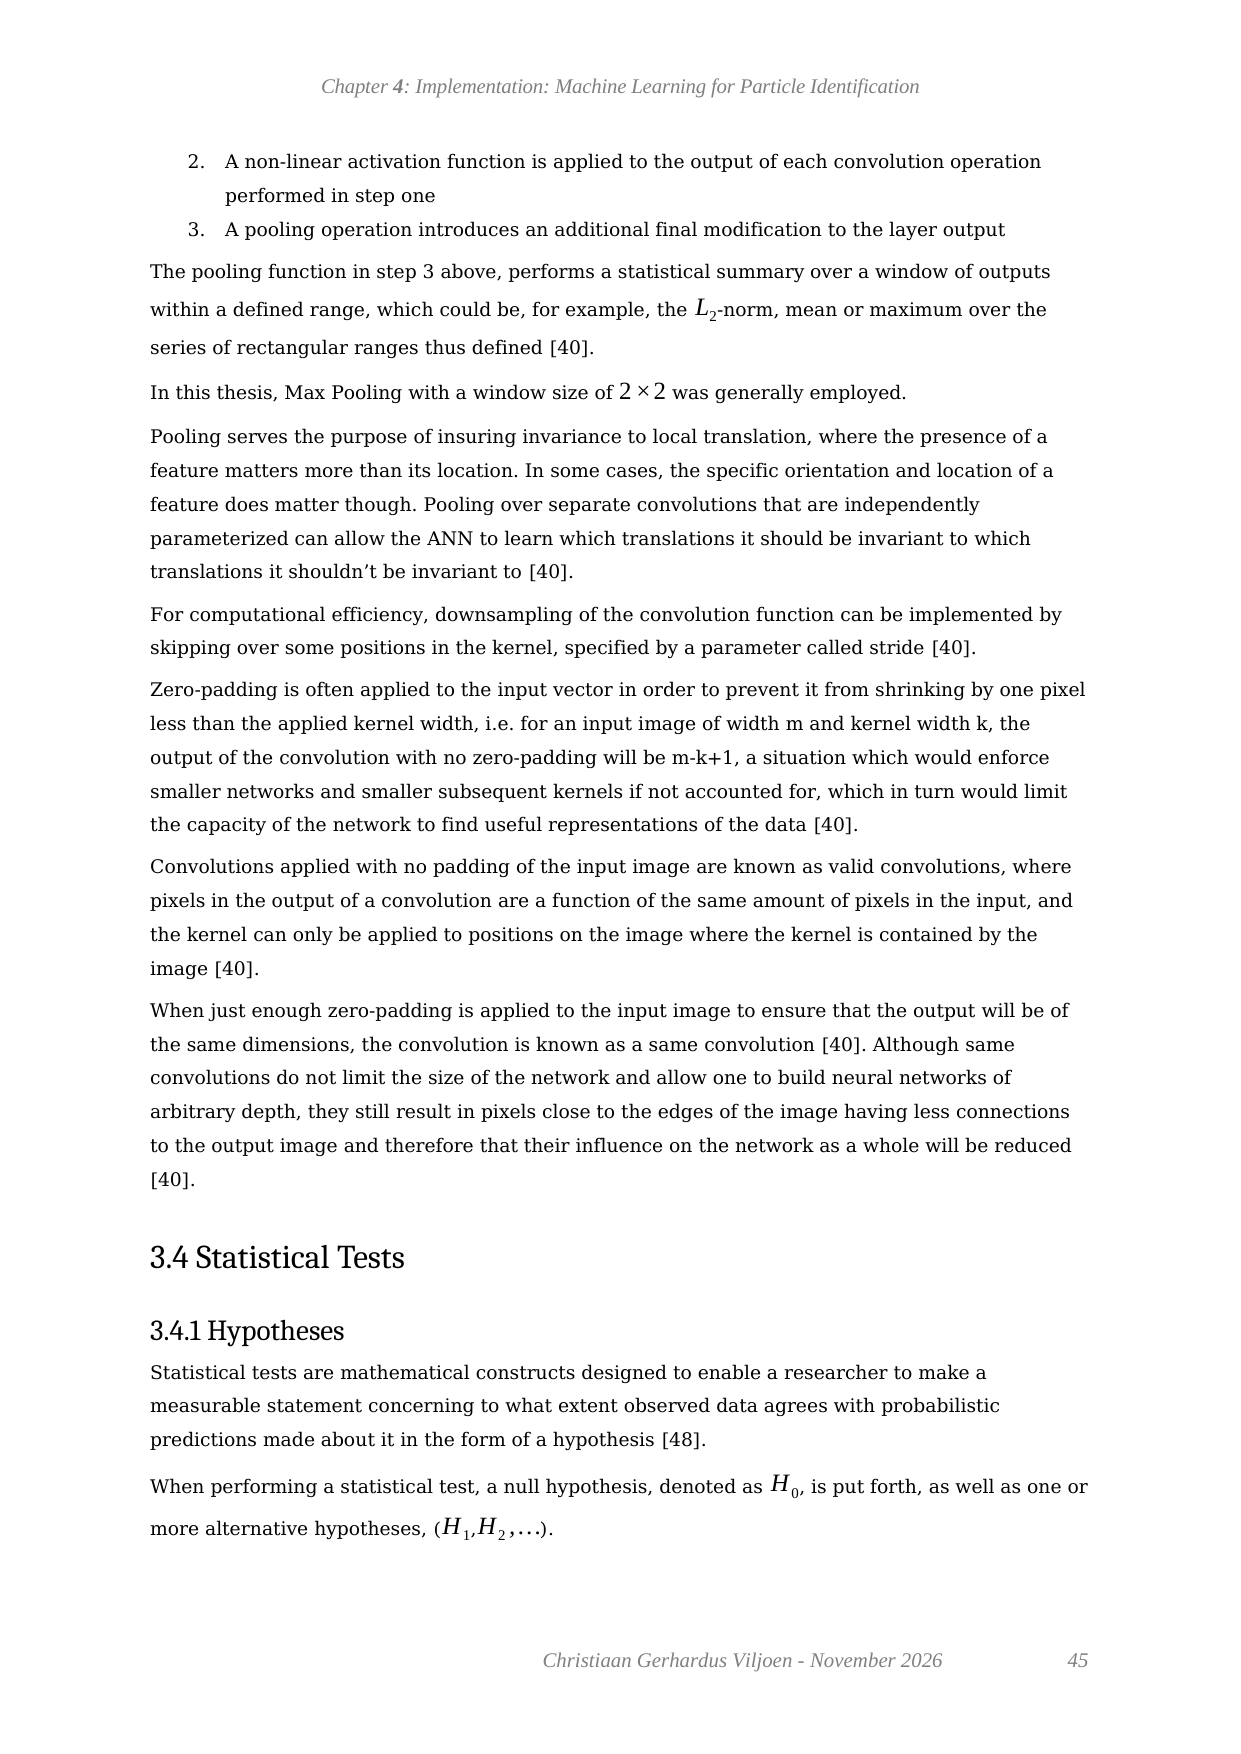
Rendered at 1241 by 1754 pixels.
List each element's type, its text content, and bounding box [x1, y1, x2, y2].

list A non-linear activation function is applied to the output of each convolution operation performed in step one [187, 150, 1090, 206]
text In this thesis, Max Pooling with a window size of was generally employed. [150, 378, 1090, 406]
text For computational efficiency, downsampling of the convolution function can be implemented by skipping over some positions in the kernel, specified by a parameter called stride . [150, 602, 1090, 658]
list A pooling operation introduces an additional final modification to the layer output [187, 217, 1090, 240]
text The pooling function in step 3 above, performs a statistical summary over a window of outputs within a defined range, which could be, for example, the -norm, mean or maximum over the series of rectangular ranges thus defined . [150, 259, 1090, 358]
subtitle Statistical Tests [150, 1238, 1090, 1277]
text When just enough zero-padding is applied to the input image to ensure that the output will be of the same dimensions, the convolution is known as a same convolution . Although same convolutions do not limit the size of the network and allow one to build neural networks of arbitrary depth, they still result in pixels close to the edges of the image having less connections to the output image and therefore that their influence on the network as a whole will be reduced . [150, 998, 1090, 1190]
text Convolutions applied with no padding of the input image are known as valid convolutions, where pixels in the output of a convolution are a function of the same amount of pixels in the input, and the kernel can only be applied to positions on the image where the kernel is contained by the image . [150, 855, 1090, 979]
text Statistical tests are mathematical constructs designed to enable a researcher to make a measurable statement concerning to what extent observed data agrees with probabilistic predictions made about it in the form of a hypothesis . [150, 1360, 1090, 1450]
text When performing a statistical test, a null hypothesis, denoted as , is put forth, as well as one or more alternative hypotheses, (,). [150, 1470, 1090, 1544]
subtitle Hypotheses [150, 1314, 1090, 1348]
text Pooling serves the purpose of insuring invariance to local translation, where the presence of a feature matters more than its location. In some cases, the specific orientation and location of a feature does matter though. Pooling over separate convolutions that are independently parameterized can allow the ANN to learn which translations it should be invariant to which translations it shouldn’t be invariant to . [150, 425, 1090, 583]
text Zero-padding is often applied to the input vector in order to prevent it from shrinking by one pixel less than the applied kernel width, i.e. for an input image of width m and kernel width k, the output of the convolution with no zero-padding will be m-k+1, a situation which would enforce smaller networks and smaller subsequent kernels if not accounted for, which in turn would limit the capacity of the network to find useful representations of the data . [150, 678, 1090, 836]
